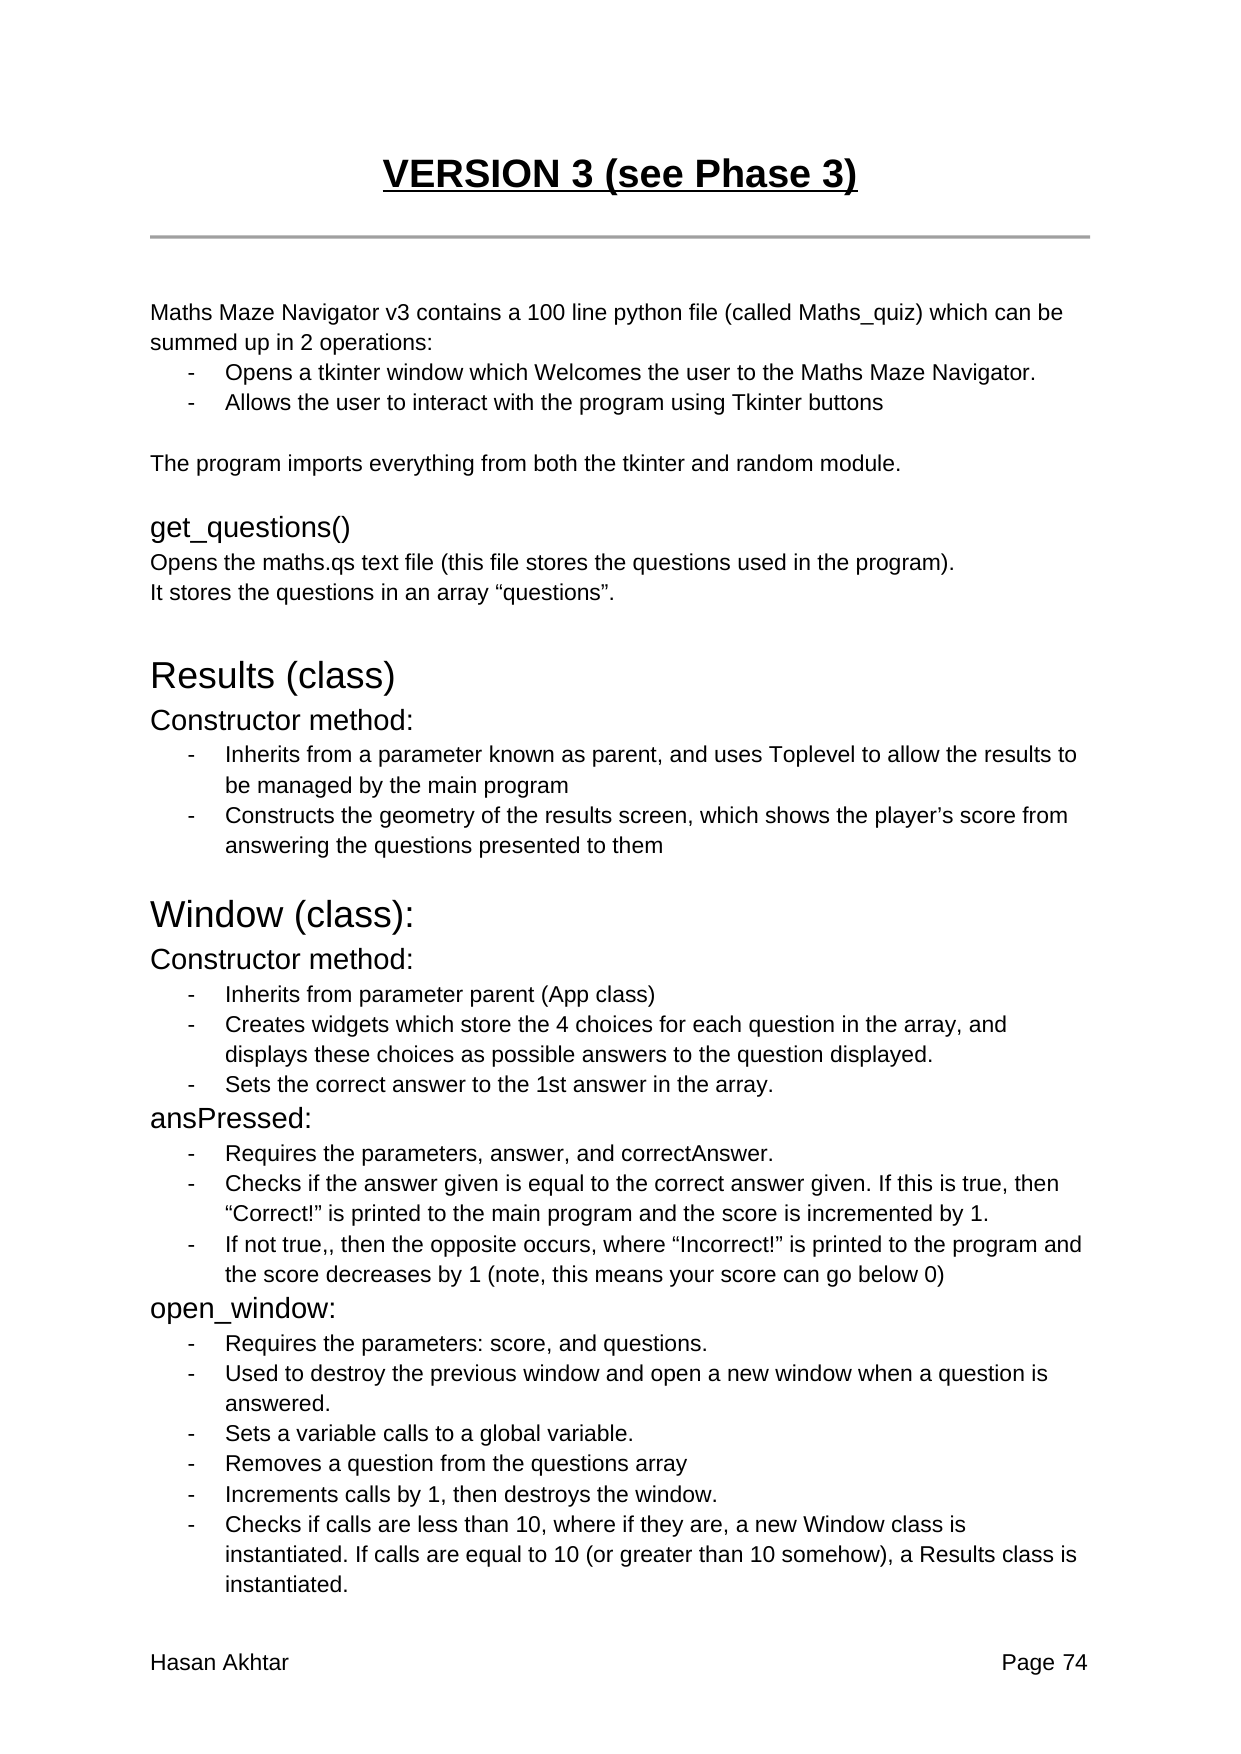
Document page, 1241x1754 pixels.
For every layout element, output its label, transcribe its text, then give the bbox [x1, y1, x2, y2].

list Checks if calls are less than 10, where if they are, a new Window class is instantiated. If calls are equal to 10 (or greater than 10 somehow), a Results class is instantiated. [187, 1511, 1090, 1597]
text ansPressed: [150, 1101, 1090, 1135]
text open_window: [150, 1291, 1090, 1324]
list If not true,, then the opposite occurs, where “Incorrect!” is printed to the program and the score decreases by 1 (note, this means your score can go below 0) [187, 1231, 1090, 1287]
text Maths Maze Navigator v3 contains a 100 line python file (called Maths_quiz) which can be summed up in 2 operations: [150, 299, 1090, 355]
list Sets a variable calls to a global variable. [187, 1420, 1090, 1446]
list Allows the user to interact with the program using Tkinter buttons [187, 389, 1090, 416]
list Increments calls by 1, then destroys the window. [187, 1481, 1090, 1507]
text The program imports everything from both the tkinter and random module. [150, 450, 1090, 476]
list Inherits from parameter parent (App class) [187, 981, 1090, 1007]
list Requires the parameters: score, and questions. [187, 1329, 1090, 1356]
text It stores the questions in an array “questions”. [150, 579, 1090, 605]
text get_questions() [150, 510, 1090, 544]
list Requires the parameters, answer, and correctAnswer. [187, 1140, 1090, 1166]
text Constructor method: [150, 942, 1090, 976]
text VERSION 3 (see Phase 3) [150, 150, 1090, 196]
text Window (class): [150, 892, 1090, 936]
text Opens the maths.qs text file (this file stores the questions used in the program). [150, 549, 1090, 575]
list Removes a question from the questions array [187, 1450, 1090, 1477]
list Checks if the answer given is equal to the correct answer given. If this is true, then “Correct!” is printed to the main program and the score is incremented by 1. [187, 1170, 1090, 1227]
list Opens a tkinter window which Welcomes the user to the Maths Maze Navigator. [187, 359, 1090, 385]
text Results (class) [150, 653, 1090, 696]
list Constructs the geometry of the results screen, which shows the player’s score from answering the questions presented to them [187, 802, 1090, 858]
list Creates widgets which store the 4 choices for each question in the array, and displays these choices as possible answers to the question displayed. [187, 1011, 1090, 1067]
list Sets the correct answer to the 1st answer in the array. [187, 1071, 1090, 1097]
list Used to destroy the previous window and open a new window when a question is answered. [187, 1360, 1090, 1416]
list Inherits from a parameter known as parent, and uses Toplevel to allow the results to be managed by the main program [187, 741, 1090, 798]
text Constructor method: [150, 703, 1090, 736]
